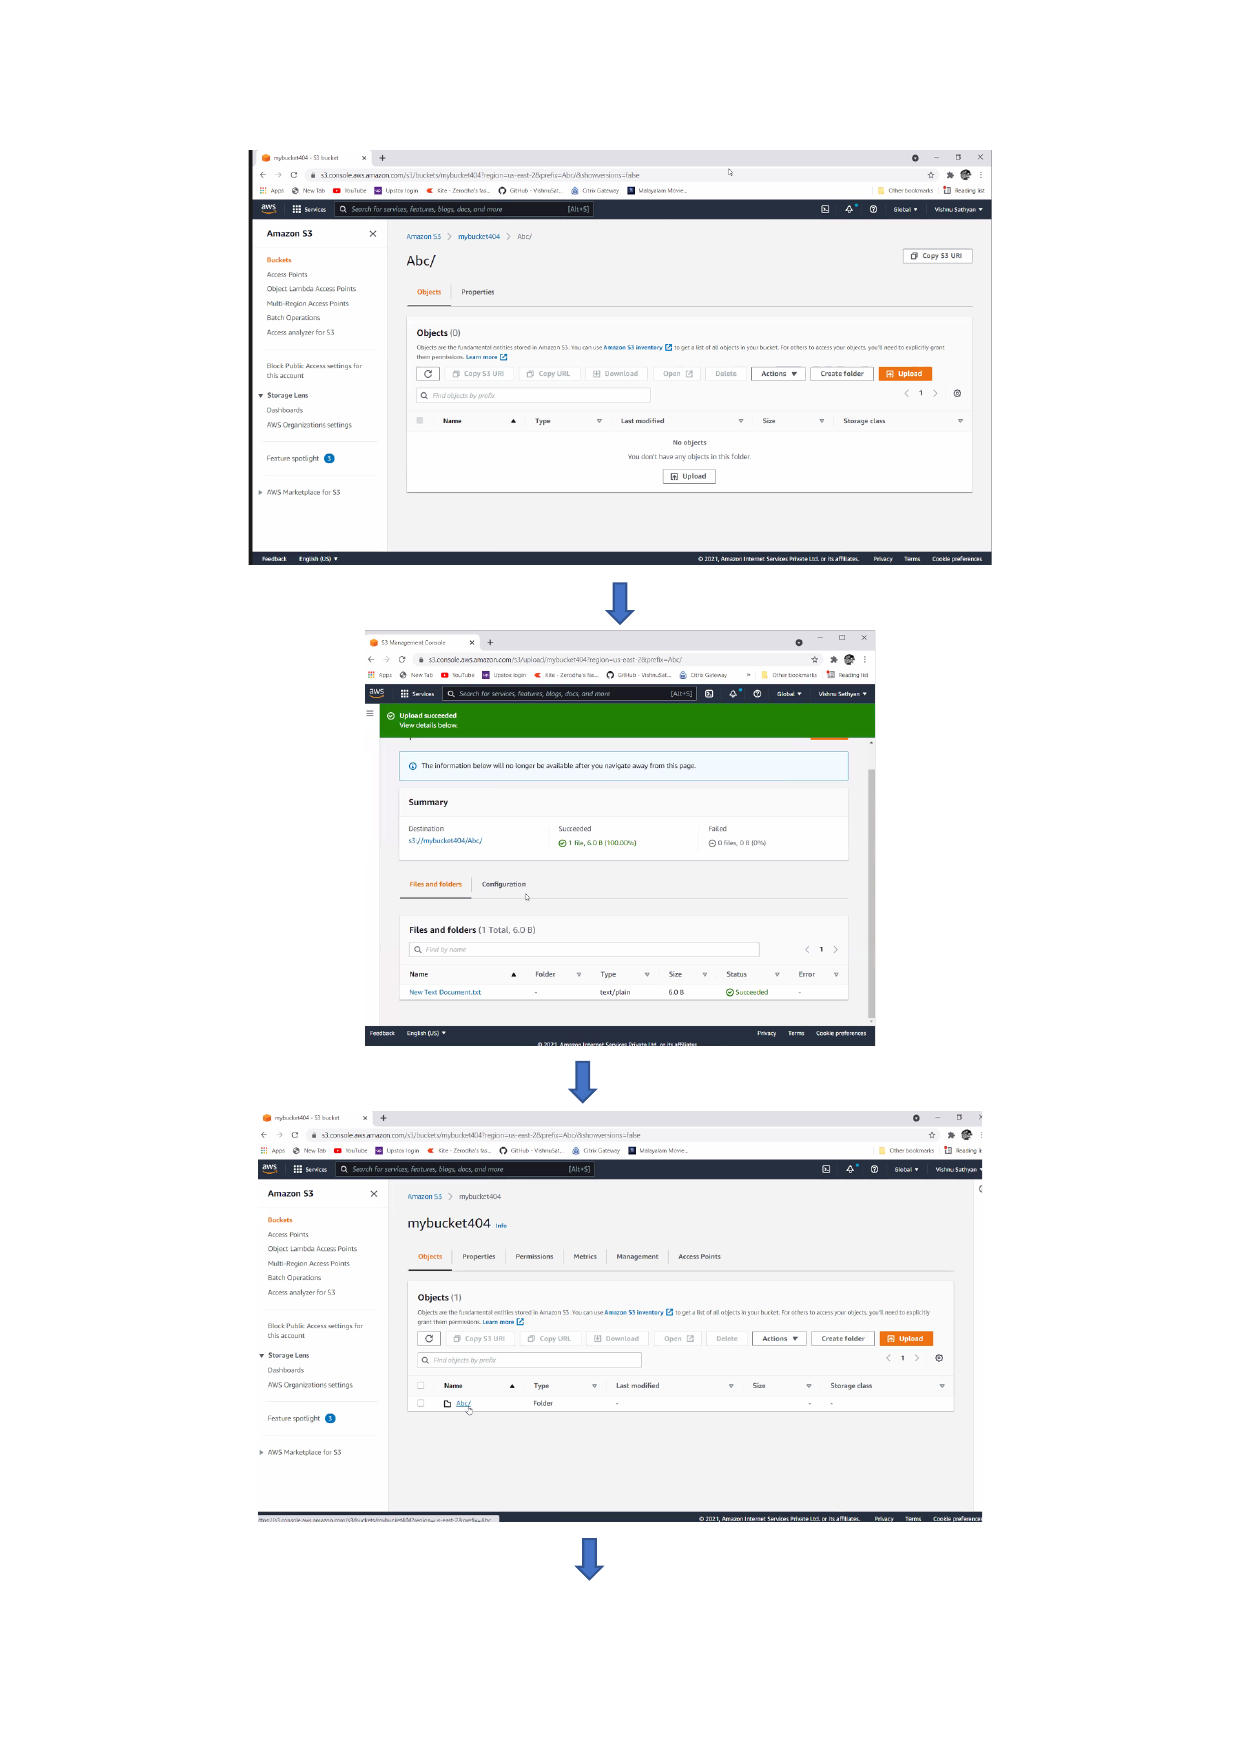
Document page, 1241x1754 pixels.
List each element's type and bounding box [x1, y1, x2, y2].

picture [258, 1111, 983, 1522]
picture [248, 150, 992, 565]
picture [365, 630, 876, 1046]
